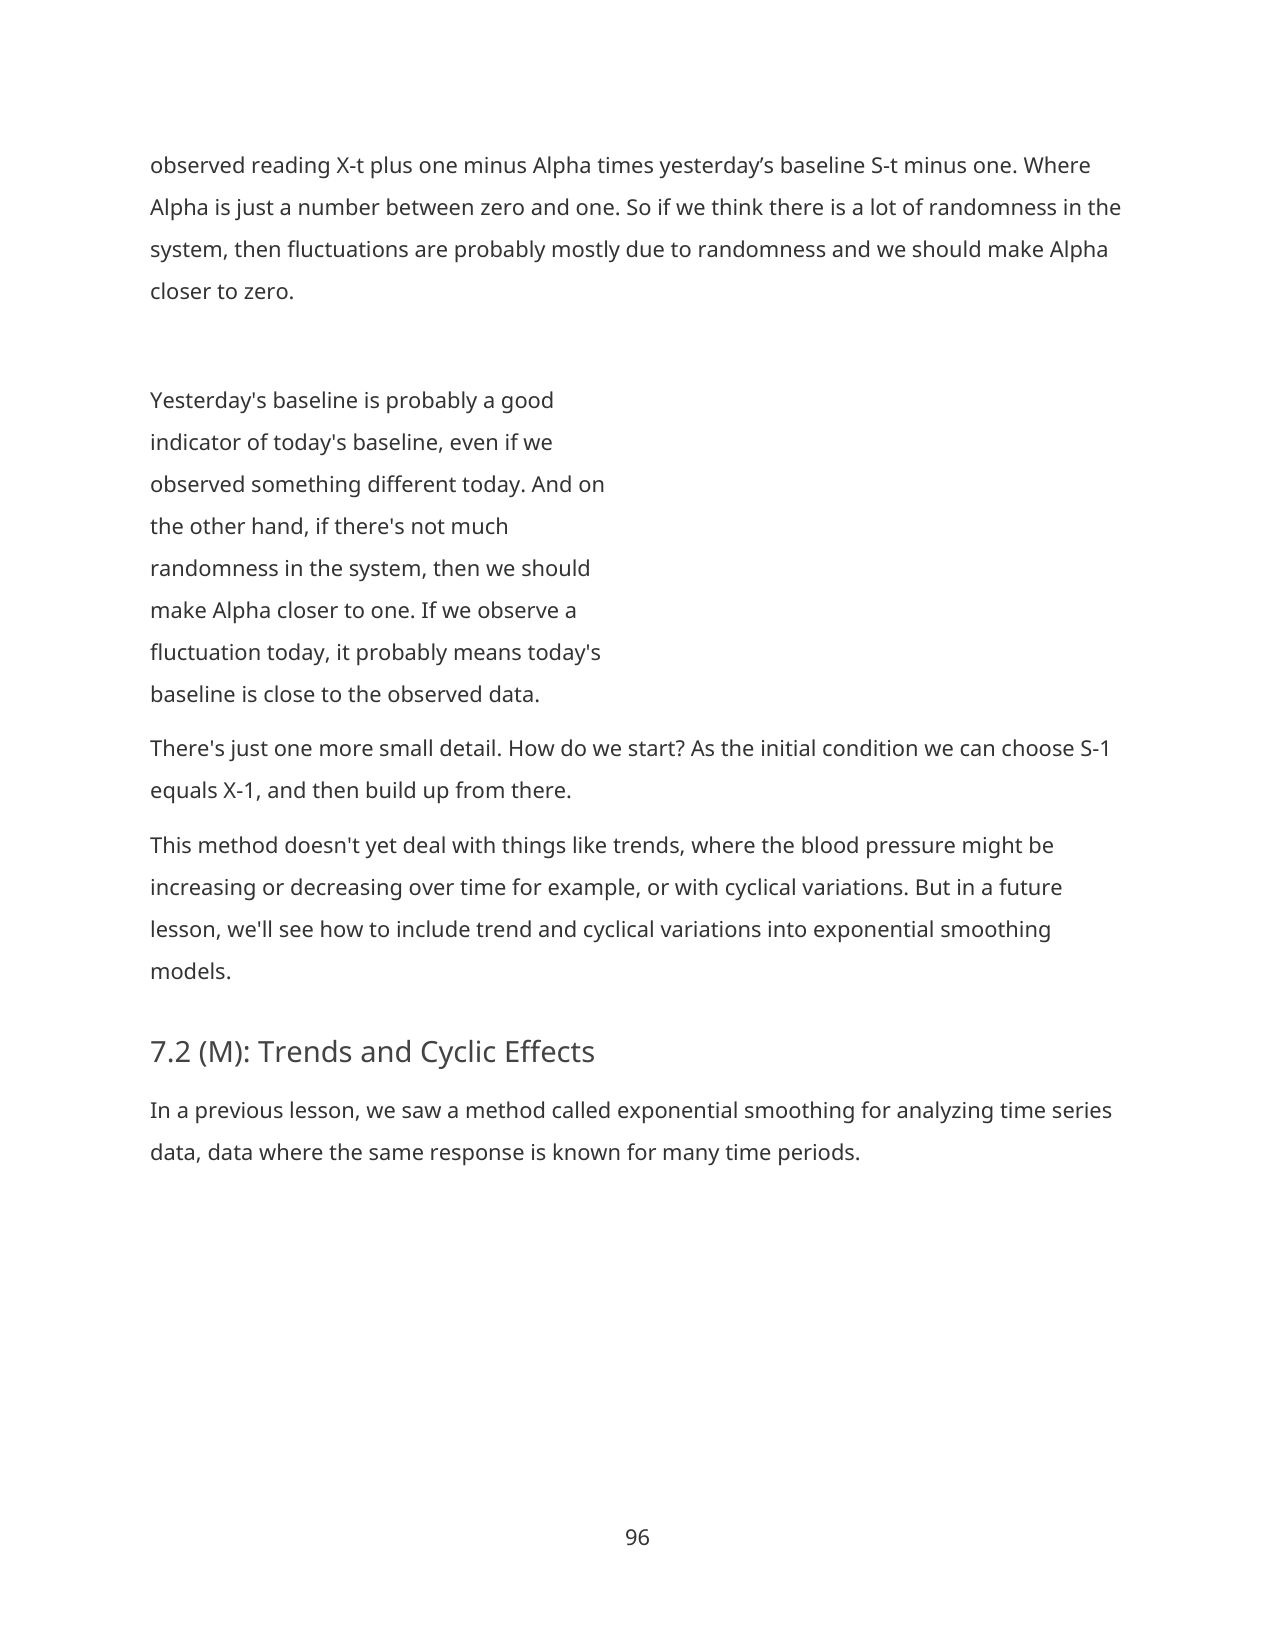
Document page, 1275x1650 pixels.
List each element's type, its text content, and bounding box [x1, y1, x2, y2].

subtitle 7.2 (M): Trends and Cyclic Effects [150, 1031, 1125, 1071]
text In a previous lesson, we saw a method called exponential smoothing for analyzing time series data, data where the same response is known for many time periods. [150, 1095, 1125, 1167]
text There's just one more small detail. How do we start? As the initial condition we can choose S-1 equals X-1, and then build up from there. [150, 733, 1125, 805]
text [150, 150, 1125, 306]
text This method doesn't yet deal with things like trends, where the blood pressure might be increasing or decreasing over time for example, or with cyclical variations. But in a future lesson, we'll see how to include trend and cyclical variations into exponential smoothing models. [150, 830, 1125, 985]
text Yesterday's baseline is probably a good indicator of today's baseline, even if we observed something different today. And on the other hand, if there's not much randomness in the system, then we should make Alpha closer to one. If we observe a fluctuation today, it probably means today's baseline is close to the observed data. [150, 385, 1125, 708]
